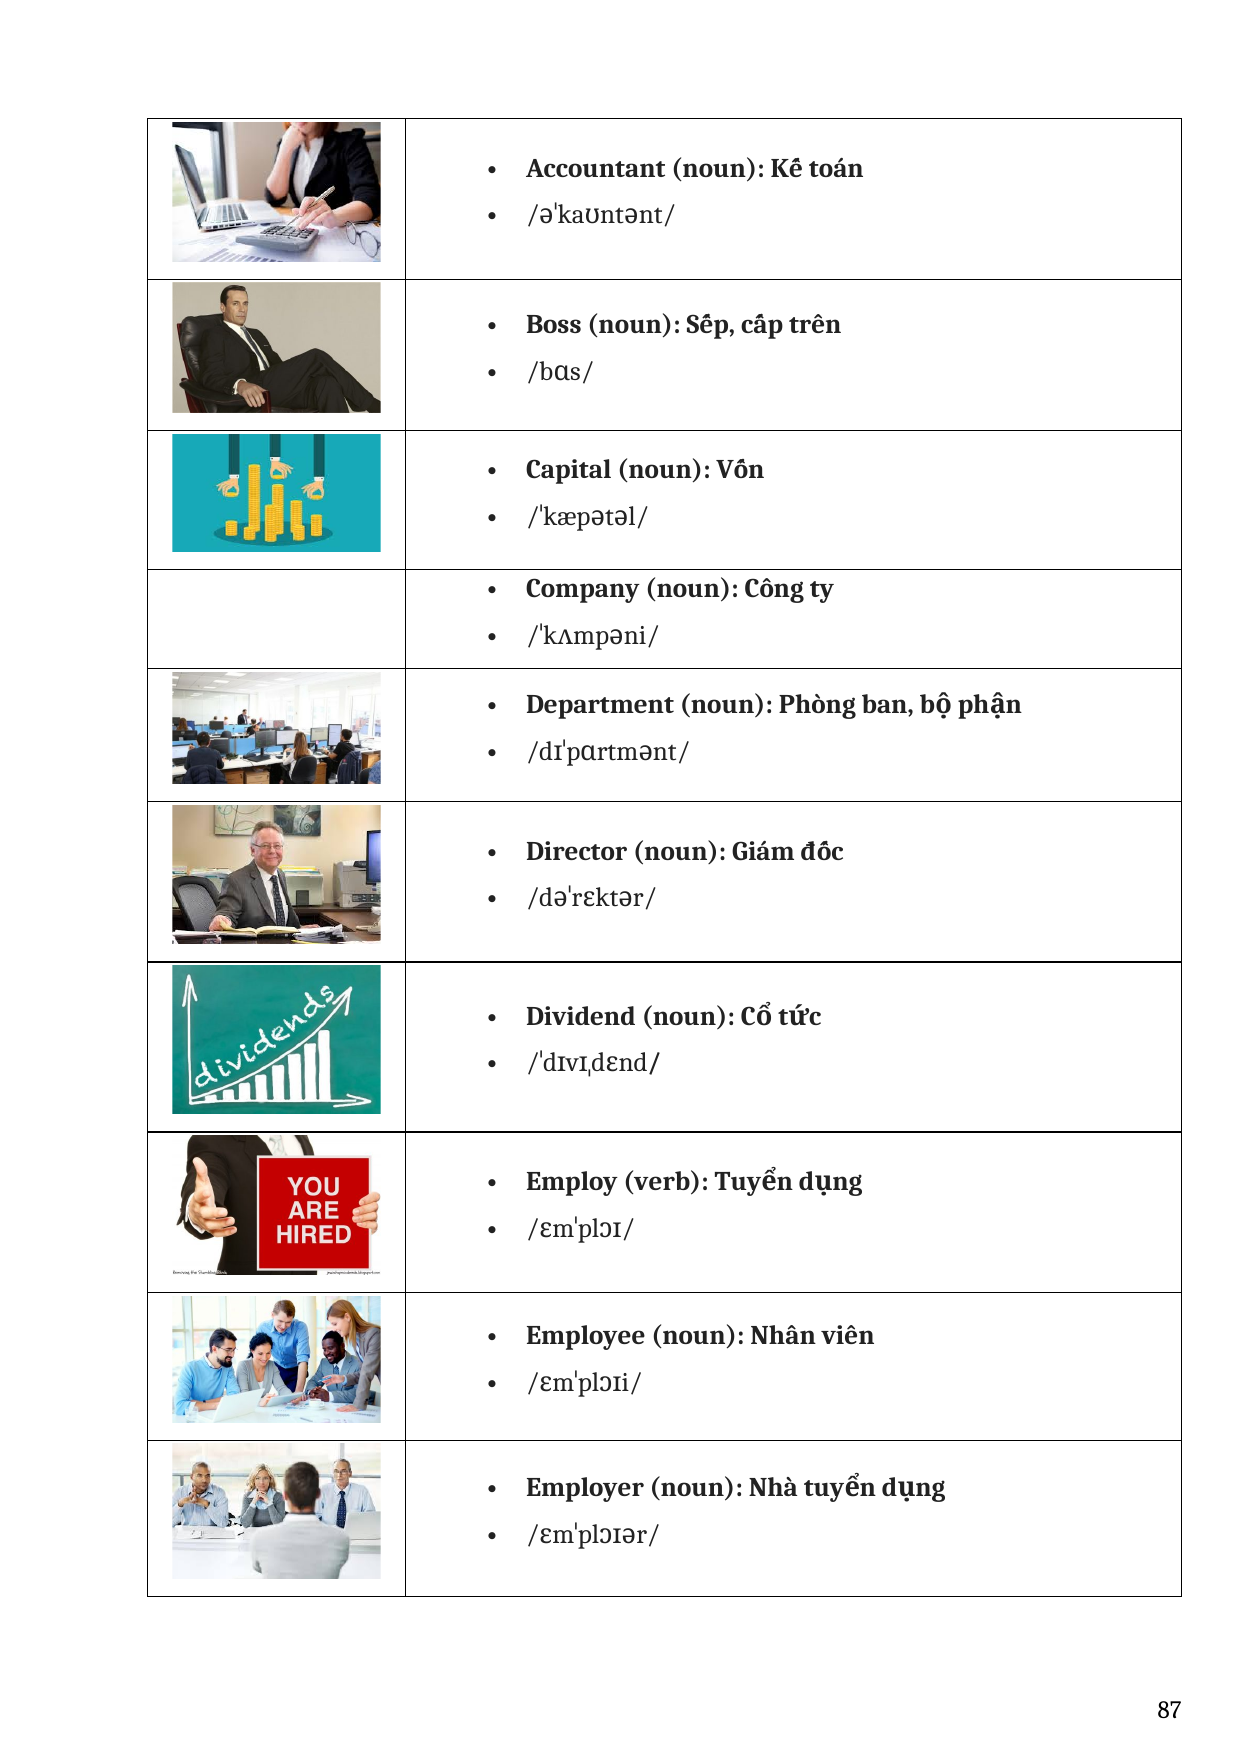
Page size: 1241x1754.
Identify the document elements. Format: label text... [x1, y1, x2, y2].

table_cell [148, 1293, 405, 1440]
picture [172, 434, 381, 552]
table_cell [148, 1441, 405, 1596]
table_cell [148, 802, 405, 961]
table_cell Employer (noun): Nhà tuyển dụng /ɛmˈplɔɪər/ [406, 1441, 1181, 1596]
table_cell [148, 431, 405, 569]
table_cell Employee (noun): Nhân viên /ɛmˈplɔɪi/ [406, 1293, 1181, 1440]
table_header Accountant (noun): Kế toán /əˈkaʊntənt/ [406, 119, 1181, 278]
table_cell Company (noun): Công ty /ˈkʌmpəni/ [406, 570, 1181, 668]
table_header [148, 119, 405, 278]
picture [172, 1135, 381, 1275]
table_cell Boss (noun): Sếp, cấp trên /bɑs/ [406, 280, 1181, 430]
table_cell Capital (noun): Vốn /ˈkæpətəl/ [406, 431, 1181, 569]
table_cell [148, 280, 405, 430]
picture [172, 672, 381, 784]
picture [172, 805, 381, 944]
table_cell Employ (verb): Tuyển dụng /ɛmˈplɔɪ/ [406, 1133, 1181, 1292]
table_cell [148, 669, 405, 801]
picture [172, 1443, 381, 1579]
table_cell Director (noun): Giám đốc /dəˈrɛktər/ [406, 802, 1181, 961]
picture [172, 282, 381, 413]
table_cell [148, 963, 405, 1131]
table_cell [148, 1133, 405, 1292]
table_cell Department (noun): Phòng ban, bộ phận /dɪˈpɑrtmənt/ [406, 669, 1181, 801]
table_cell [148, 570, 405, 668]
picture [172, 965, 381, 1114]
table_cell Dividend (noun): Cổ tức /ˈdɪvɪˌdɛnd/ [406, 963, 1181, 1131]
picture [172, 122, 381, 262]
picture [172, 1296, 381, 1423]
